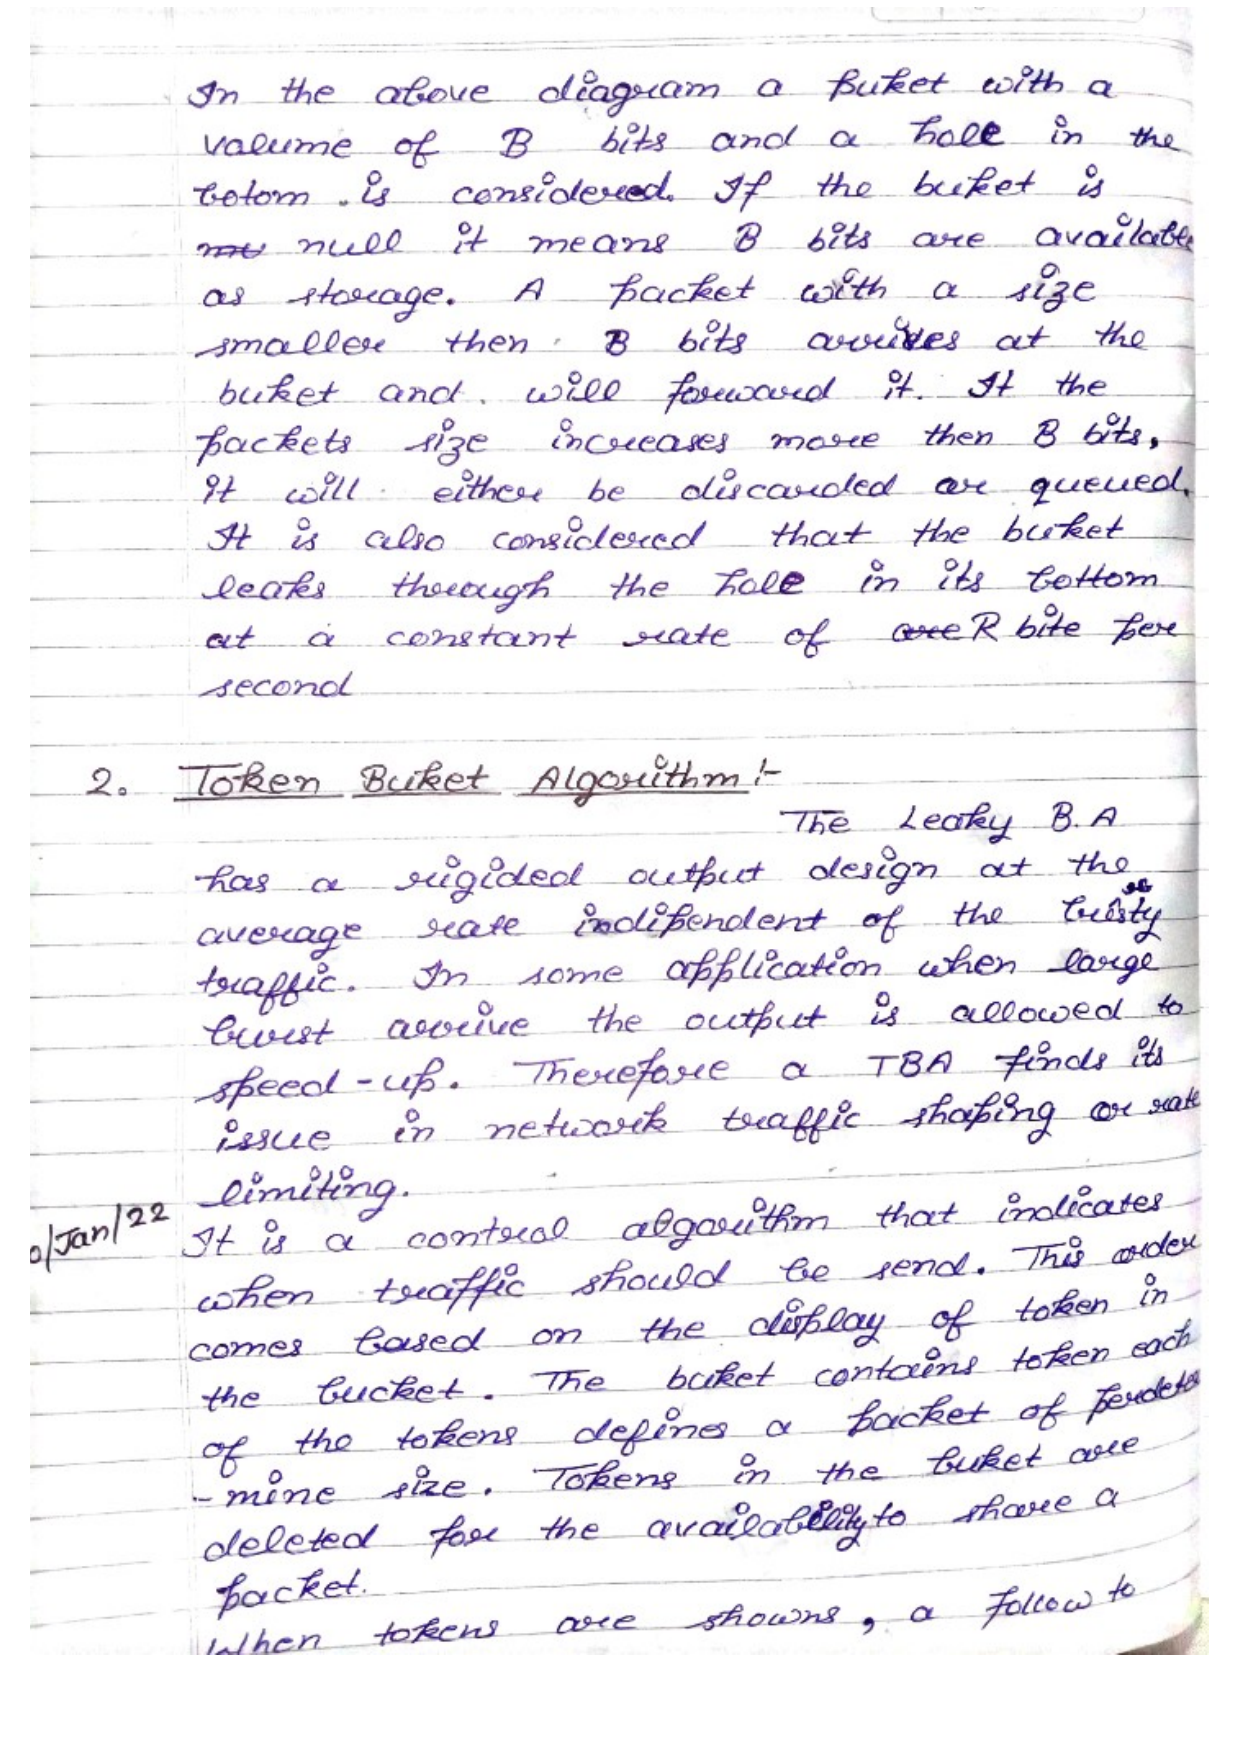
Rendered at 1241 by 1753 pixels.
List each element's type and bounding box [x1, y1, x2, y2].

picture [30, 7, 1209, 1655]
